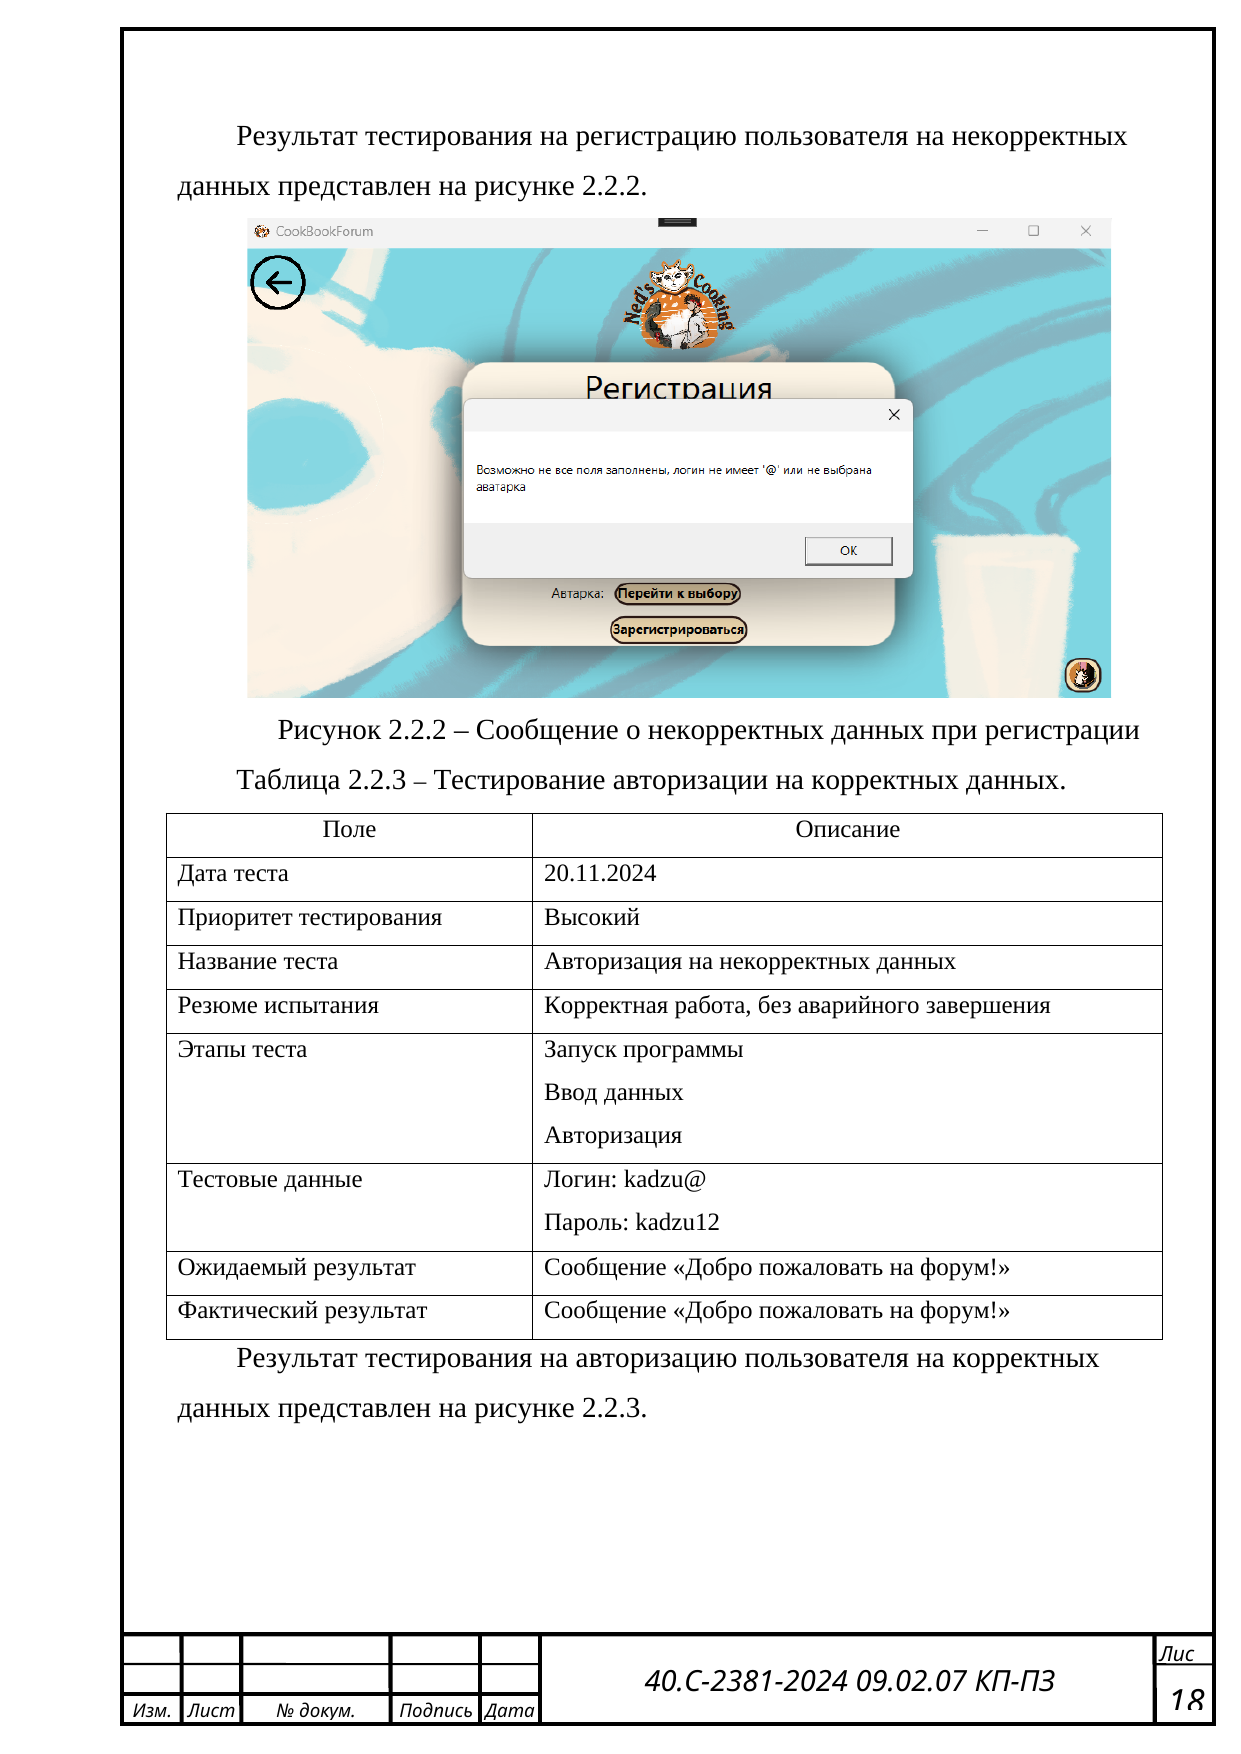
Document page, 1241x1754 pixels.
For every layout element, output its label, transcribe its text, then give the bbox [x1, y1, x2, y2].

table_cell Приоритет тестирования [167, 902, 532, 945]
table_cell Авторизация на некорректных данных [533, 946, 1162, 989]
table_cell Дата теста [167, 858, 532, 901]
table_cell Сообщение «Добро пожаловать на форум!» [533, 1252, 1162, 1294]
text Результат тестирования на регистрацию пользователя на некорректных данных представлен на рисунке 2.2.2. [177, 118, 1181, 202]
table_cell Корректная работа, без аварийного завершения [533, 990, 1162, 1033]
table_header Описание [533, 814, 1162, 857]
text Таблица 2.2.3 – Тестирование авторизации на корректных данных. [177, 762, 1181, 796]
table_cell Название теста [167, 946, 532, 989]
table_cell Высокий [533, 902, 1162, 945]
table_cell Сообщение «Добро пожаловать на форум!» [533, 1296, 1162, 1339]
table_cell Логин: kadzu@ Пароль: kadzu12 [533, 1164, 1162, 1251]
table_cell Ожидаемый результат [167, 1252, 532, 1294]
picture [247, 218, 1112, 698]
table_header Поле [167, 814, 532, 857]
table_cell Тестовые данные [167, 1164, 532, 1251]
table_cell 20.11.2024 [533, 858, 1162, 901]
table_cell Резюме испытания [167, 990, 532, 1033]
text Рисунок 2.2.2 – Сообщение о некорректных данных при регистрации [177, 712, 1181, 746]
table_cell Этапы теста [167, 1034, 532, 1163]
table_cell Запуск программы Ввод данных Авторизация [533, 1034, 1162, 1163]
text Результат тестирования на авторизацию пользователя на корректных данных представлен на рисунке 2.2.3. [177, 1340, 1181, 1423]
table_cell Фактический результат [167, 1296, 532, 1339]
